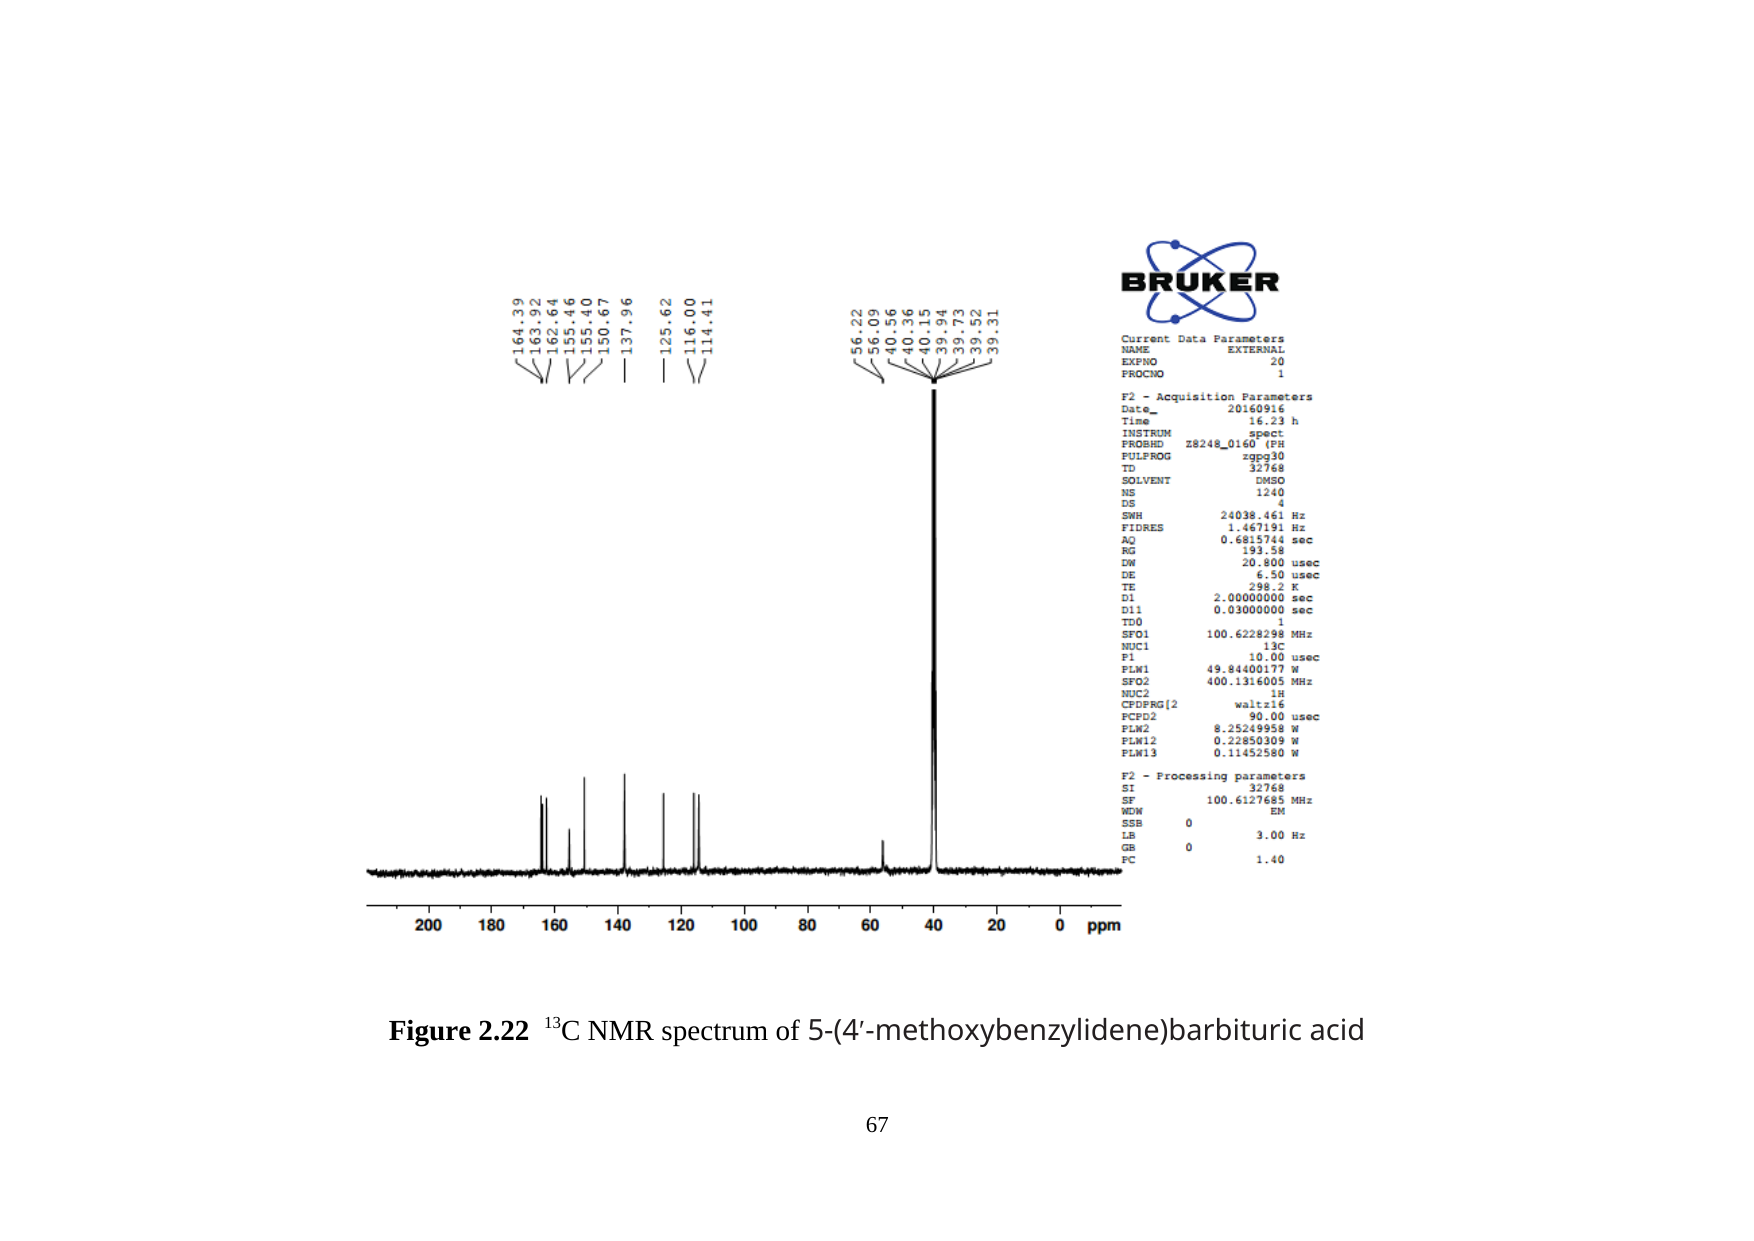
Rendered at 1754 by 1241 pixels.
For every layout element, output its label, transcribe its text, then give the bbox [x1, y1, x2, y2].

text Figure 2.22 13C NMR spectrum of 5-(4′-methoxybenzylidene)barbituric acid [150, 1009, 1604, 1049]
picture [310, 180, 1444, 982]
